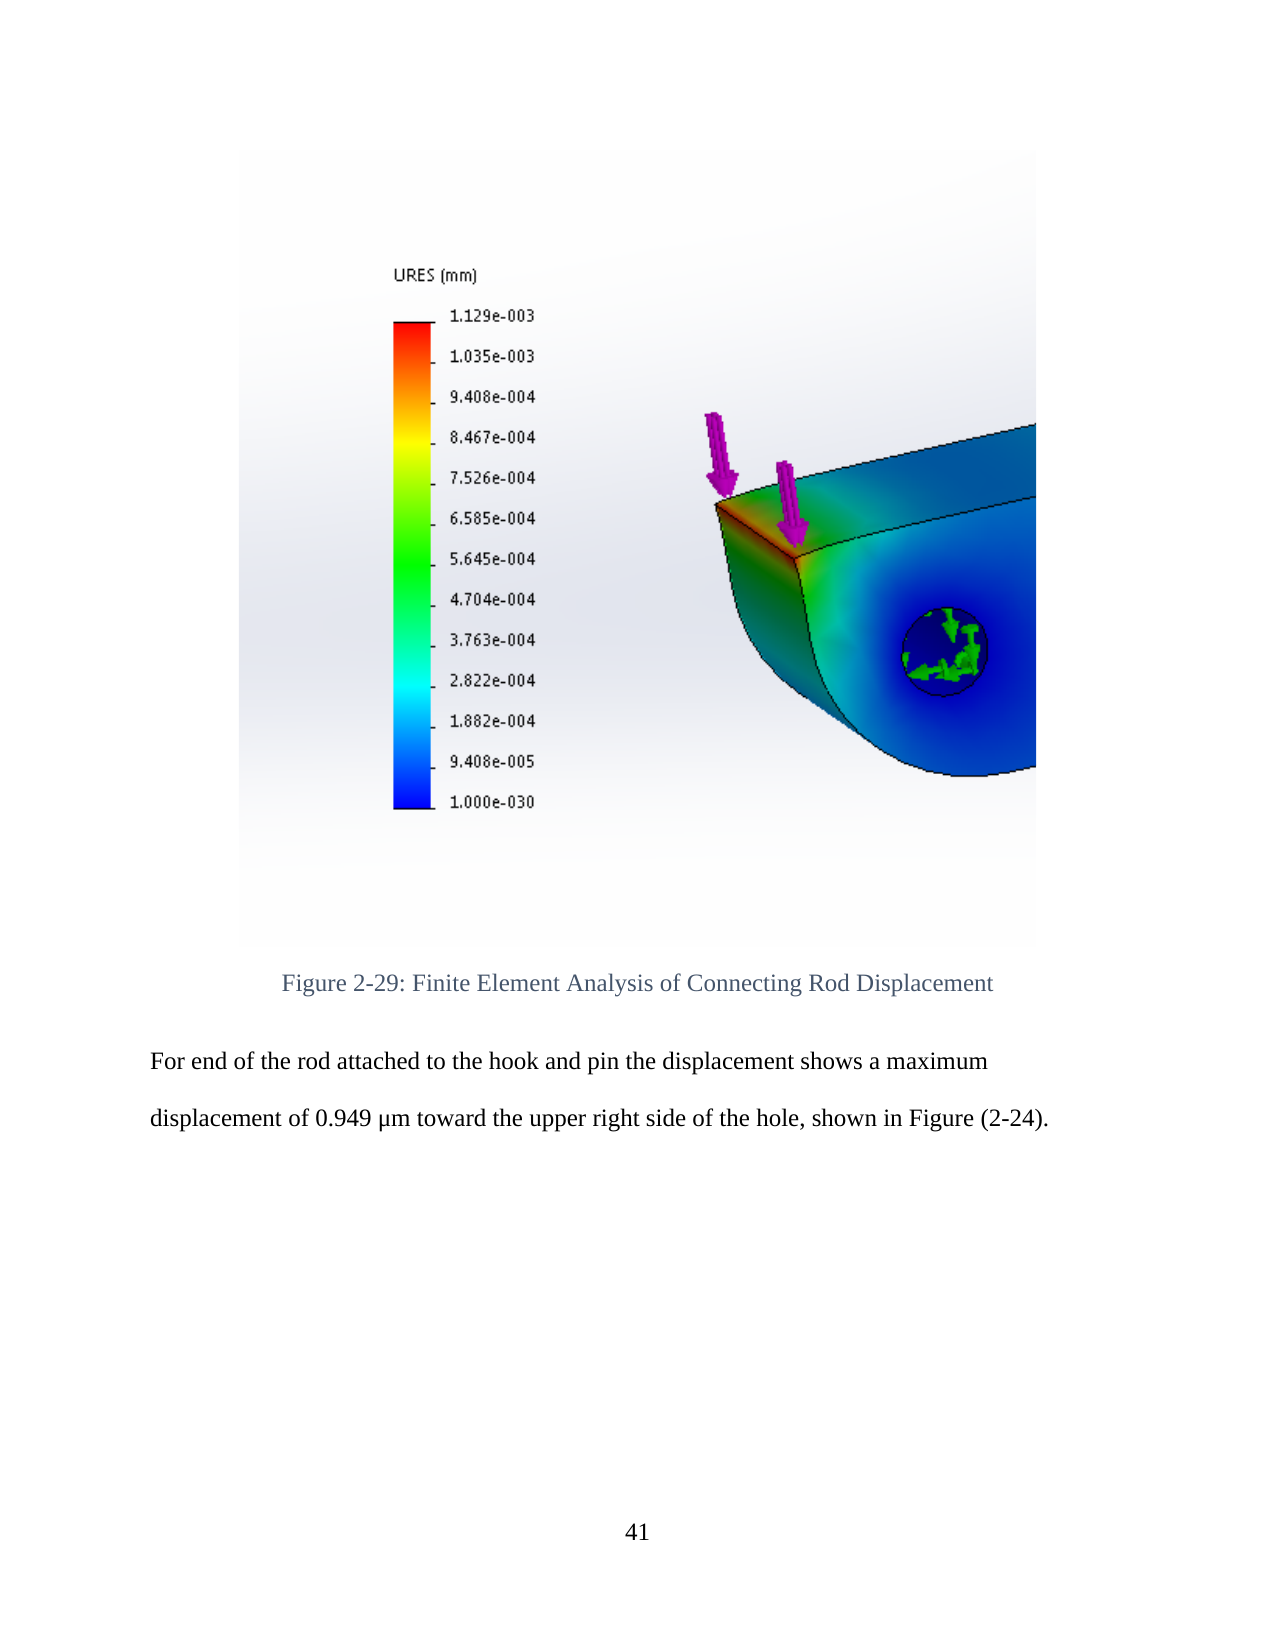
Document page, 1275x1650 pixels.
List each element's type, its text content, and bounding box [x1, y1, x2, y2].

picture [238, 150, 1037, 947]
text For end of the rod attached to the hook and pin the displacement shows a maximum displacement of 0.949 μm toward the upper right side of the hole, shown in Figure (2-24). [150, 1046, 1125, 1132]
